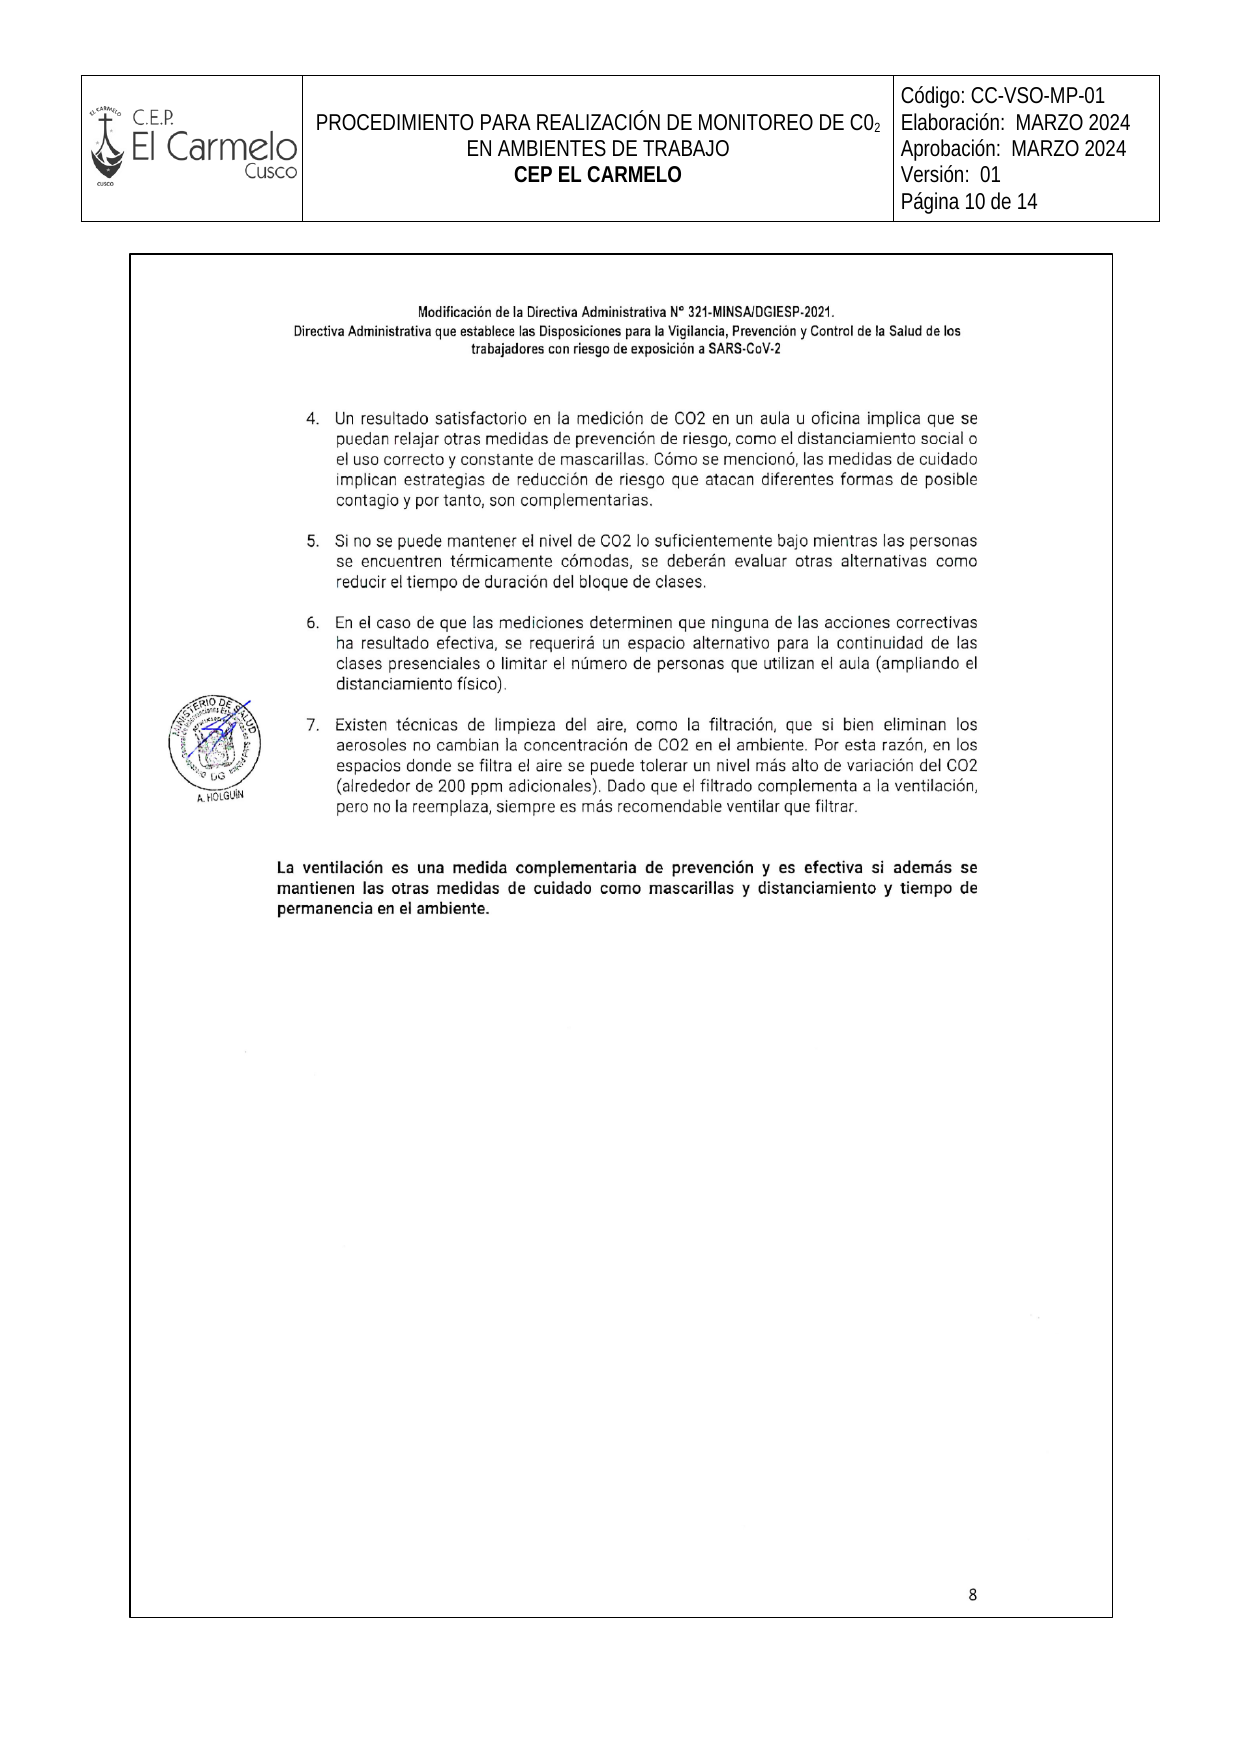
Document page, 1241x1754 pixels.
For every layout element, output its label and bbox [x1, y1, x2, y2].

picture [87, 106, 297, 186]
picture [131, 255, 1112, 1617]
